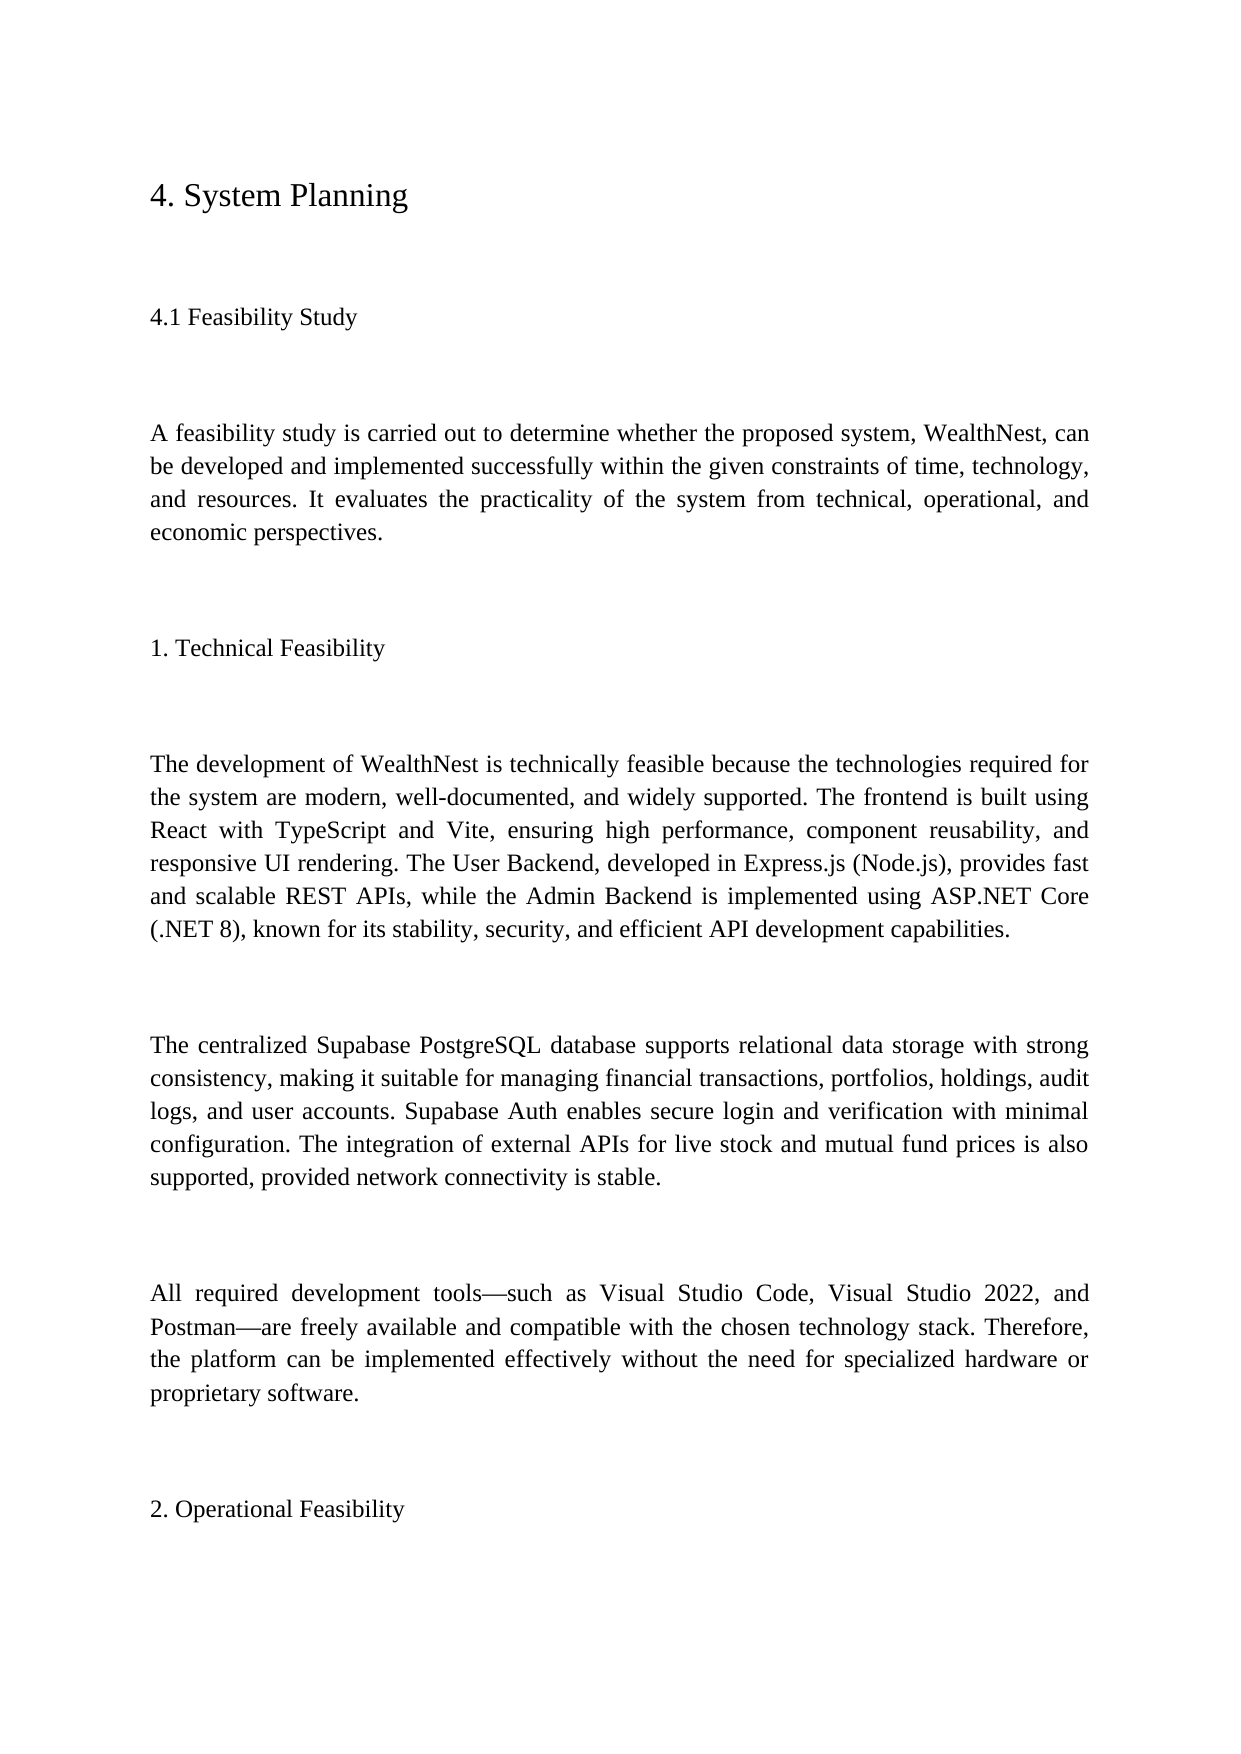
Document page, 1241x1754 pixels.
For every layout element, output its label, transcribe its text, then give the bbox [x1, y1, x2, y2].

text 4. System Planning [150, 175, 1090, 213]
text All required development tools—such as Visual Studio Code, Visual Studio 2022, and Postman—are freely available and compatible with the chosen technology stack. Therefore, the platform can be implemented effectively without the need for specialized hardware or proprietary software. [150, 1278, 1090, 1406]
text 4.1 Feasibility Study [150, 302, 1090, 331]
text The centralized Supabase PostgreSQL database supports relational data storage with strong consistency, making it suitable for managing financial transactions, portfolios, holdings, audit logs, and user accounts. Supabase Auth enables secure login and verification with minimal configuration. The integration of external APIs for live stock and mutual fund prices is also supported, provided network connectivity is stable. [150, 1030, 1090, 1191]
text 1. Technical Feasibility [150, 633, 1090, 662]
text 2. Operational Feasibility [150, 1494, 1090, 1522]
text A feasibility study is carried out to determine whether the proposed system, WealthNest, can be developed and implemented successfully within the given constraints of time, technology, and resources. It evaluates the practicality of the system from technical, operational, and economic perspectives. [150, 418, 1090, 546]
text The development of WealthNest is technically feasible because the technologies required for the system are modern, well-documented, and widely supported. The frontend is built using React with TypeScript and Vite, ensuring high performance, component reusability, and responsive UI rendering. The User Backend, developed in Express.js (Node.js), provides fast and scalable REST APIs, while the Admin Backend is implemented using ASP.NET Core (.NET 8), known for its stability, security, and efficient API development capabilities. [150, 749, 1090, 943]
